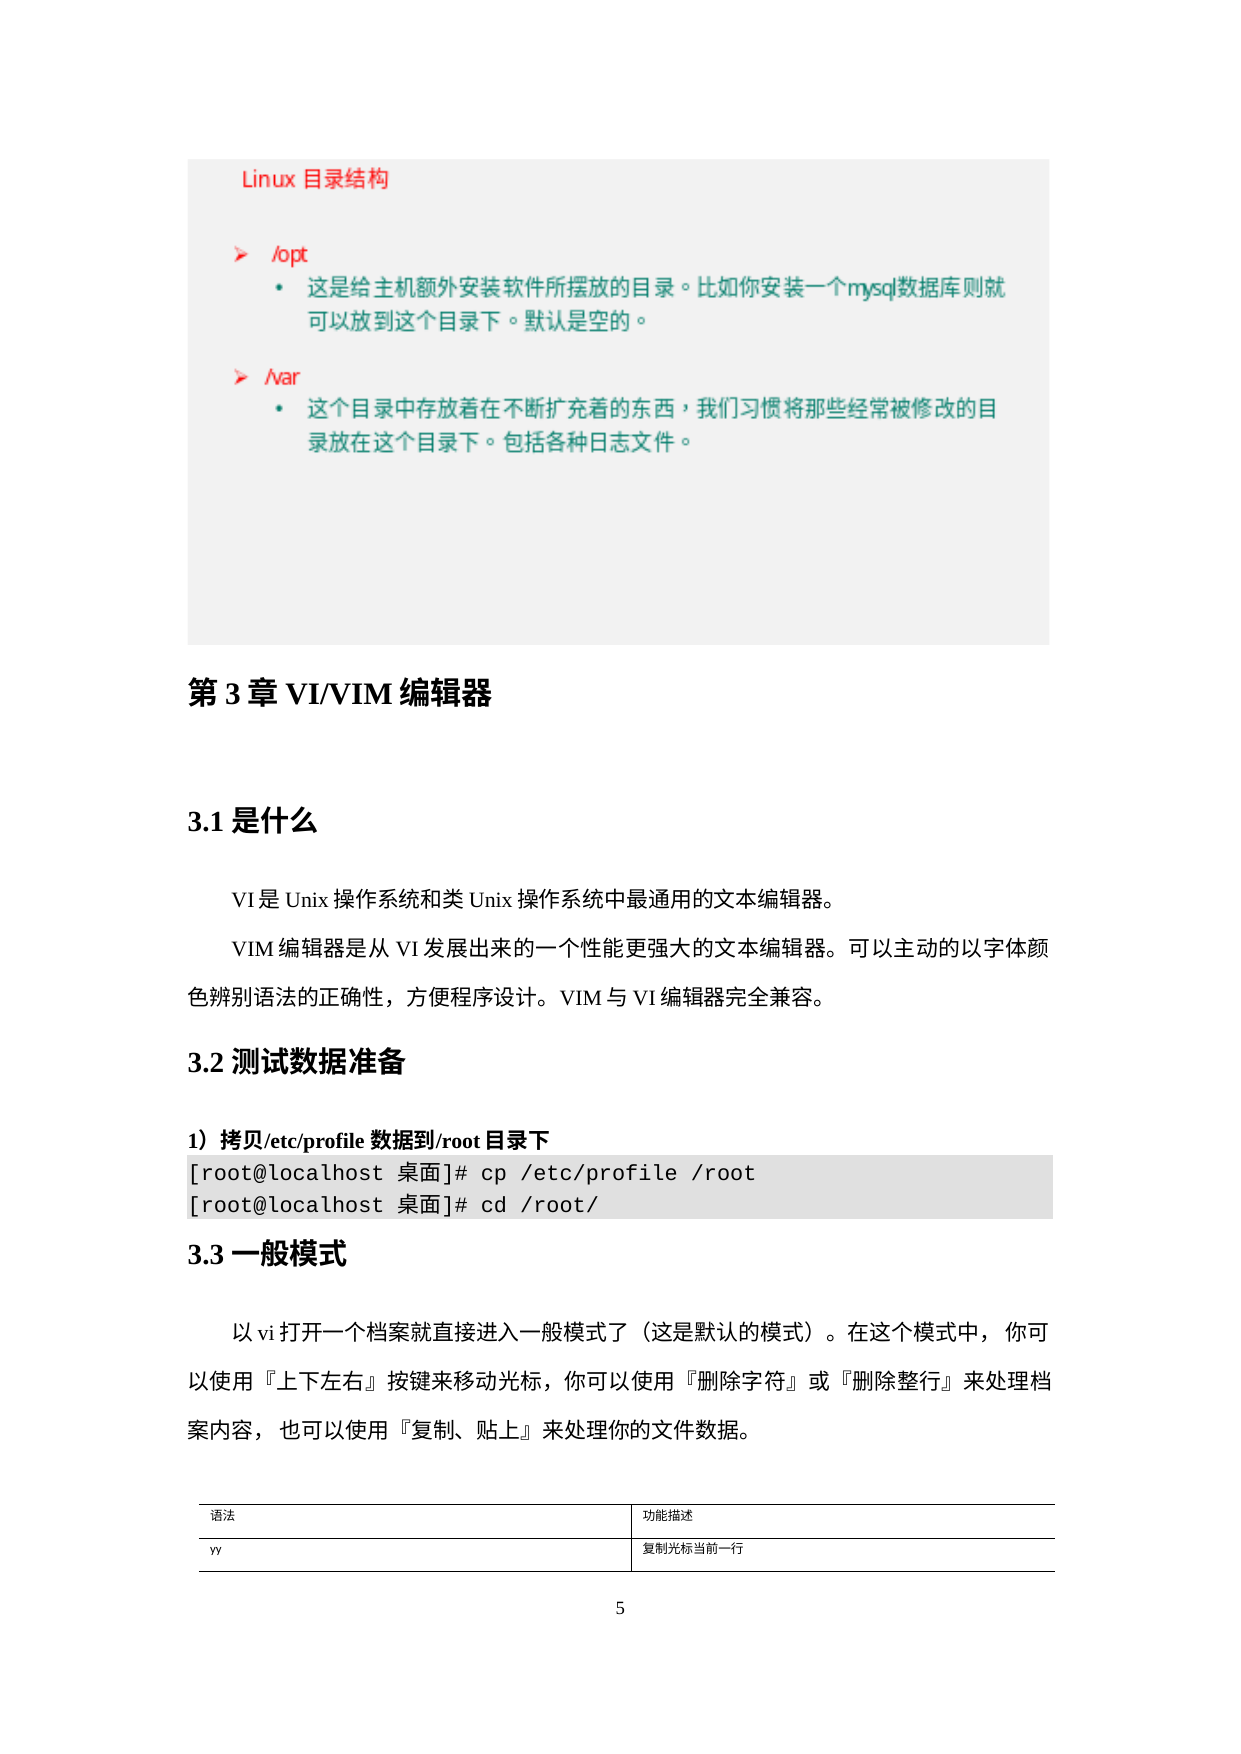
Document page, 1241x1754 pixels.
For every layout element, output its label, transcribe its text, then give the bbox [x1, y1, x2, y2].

text [root@localhost 桌面]# cp /etc/profile /root [187, 1155, 1053, 1187]
text 以vi打开一个档案就直接进入一般模式了（这是默认的模式）。在这个模式中， 你可以使用『上下左右』按键来移动光标，你可以使用『删除字符』或『删除整行』来处理档案内容， 也可以使用『复制、贴上』来处理你的文件数据。 [187, 1315, 1053, 1445]
text VI是Unix操作系统和类Unix操作系统中最通用的文本编辑器。 [187, 882, 1053, 914]
table_header 功能描述 [632, 1505, 1055, 1537]
table_cell 复制光标当前一行 [632, 1539, 1055, 1571]
subtitle 3.1 是什么 [187, 787, 1053, 852]
subtitle 3.2 测试数据准备 [187, 1027, 1053, 1092]
text [root@localhost 桌面]# cd /root/ [187, 1187, 1053, 1219]
text 1）拷贝/etc/profile 数据到/root目录下 [187, 1123, 1053, 1155]
text VIM编辑器是从VI发展出来的一个性能更强大的文本编辑器。可以主动的以字体颜色辨别语法的正确性，方便程序设计。VIM与VI编辑器完全兼容。 [187, 930, 1053, 1012]
subtitle 3.3 一般模式 [187, 1219, 1053, 1284]
table_cell yy [199, 1539, 631, 1571]
table_header 语法 [199, 1505, 631, 1537]
subtitle 第3章 VI/VIM编辑器 [187, 658, 1053, 723]
